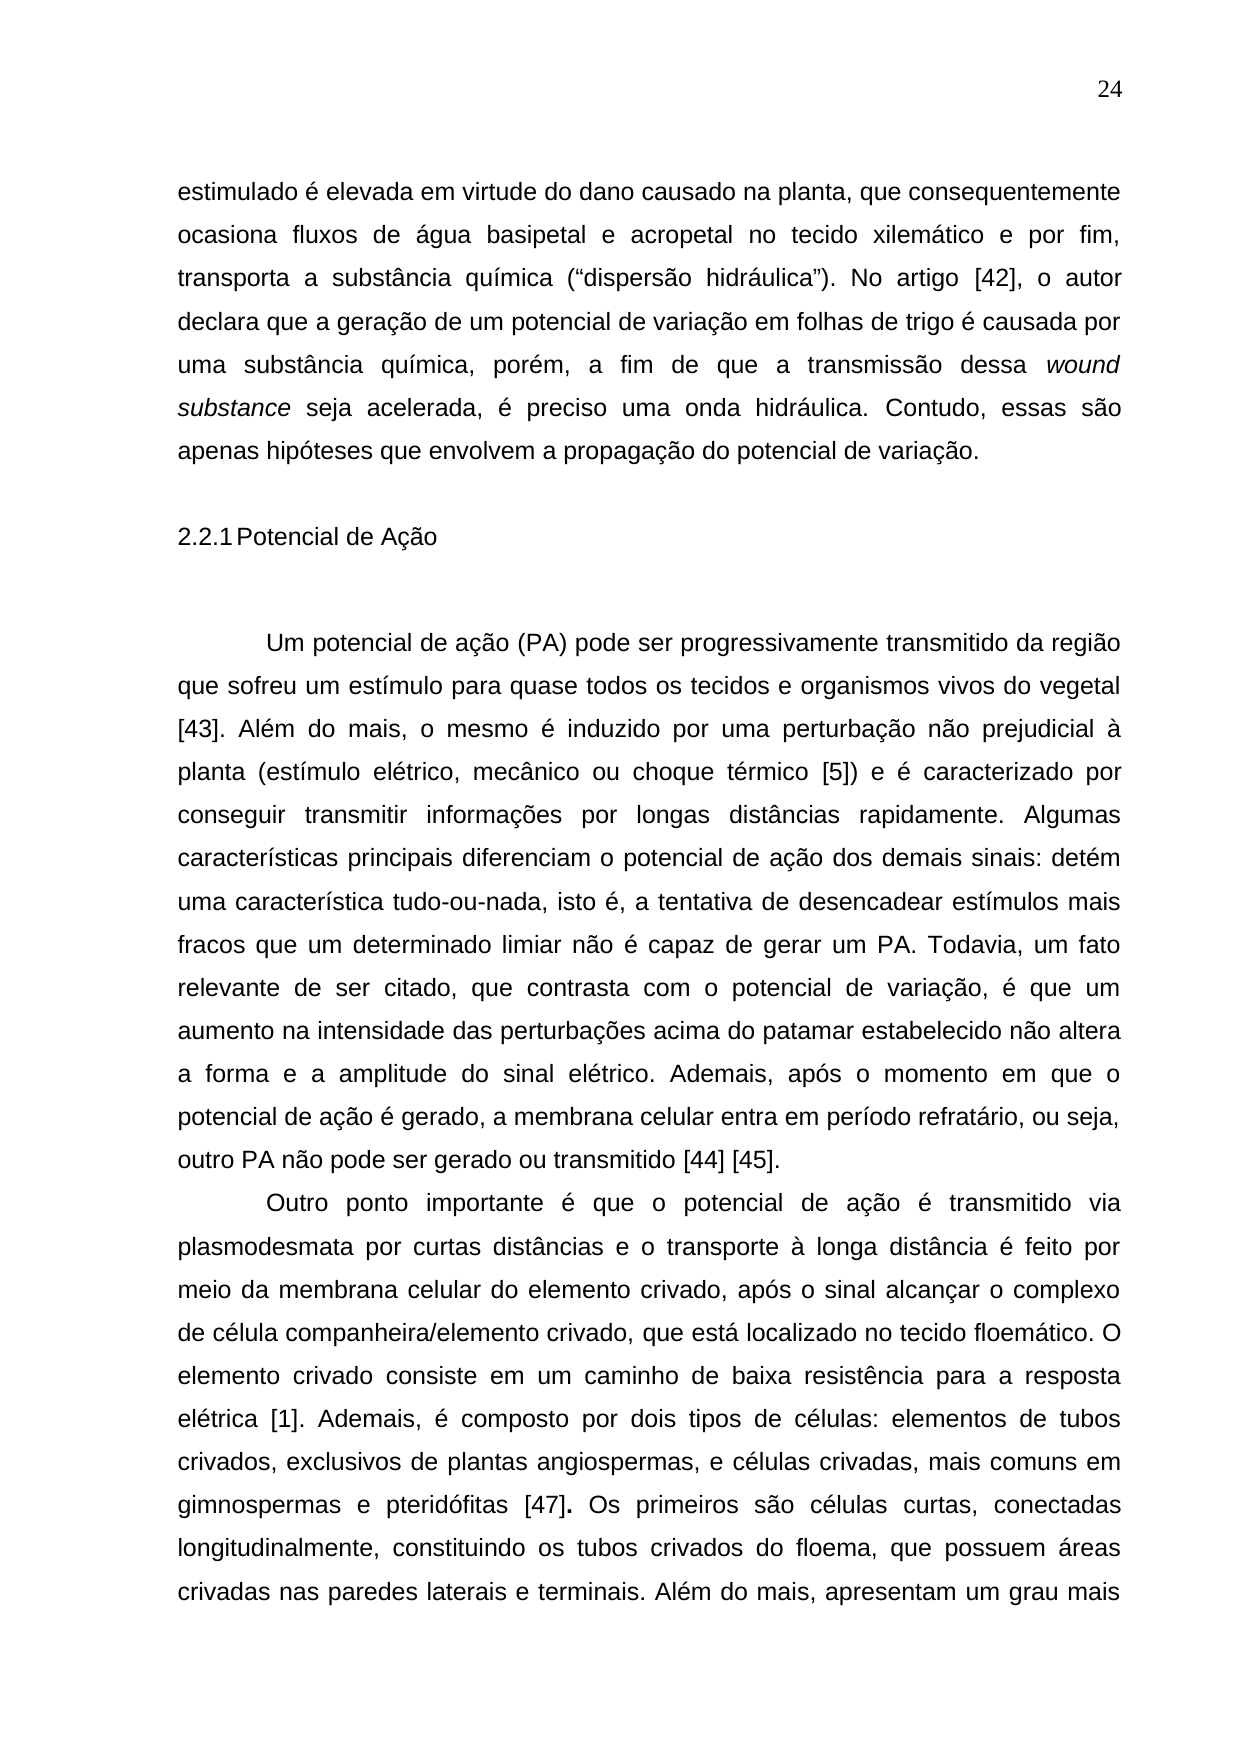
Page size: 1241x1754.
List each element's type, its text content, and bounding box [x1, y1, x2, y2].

subtitle Potencial de Ação [177, 522, 1122, 551]
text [177, 177, 1122, 465]
text Um potencial de ação (PA) pode ser progressivamente transmitido da região que sofreu um estímulo para quase todos os tecidos e organismos vivos do vegetal [43]. Além do mais, o mesmo é induzido por uma perturbação não prejudicial à planta (estímulo elétrico, mecânico ou choque térmico [5]) e é caracterizado por conseguir transmitir informações por longas distâncias rapidamente. Algumas características principais diferenciam o potencial de ação dos demais sinais: detém uma característica tudo-ou-nada, isto é, a tentativa de desencadear estímulos mais fracos que um determinado limiar não é capaz de gerar um PA. Todavia, um fato relevante de ser citado, que contrasta com o potencial de variação, é que um aumento na intensidade das perturbações acima do patamar estabelecido não altera a forma e a amplitude do sinal elétrico. Ademais, após o momento em que o potencial de ação é gerado, a membrana celular entra em período refratário, ou seja, outro PA não pode ser gerado ou transmitido [44] [45]. [177, 628, 1122, 1174]
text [177, 1188, 1122, 1605]
